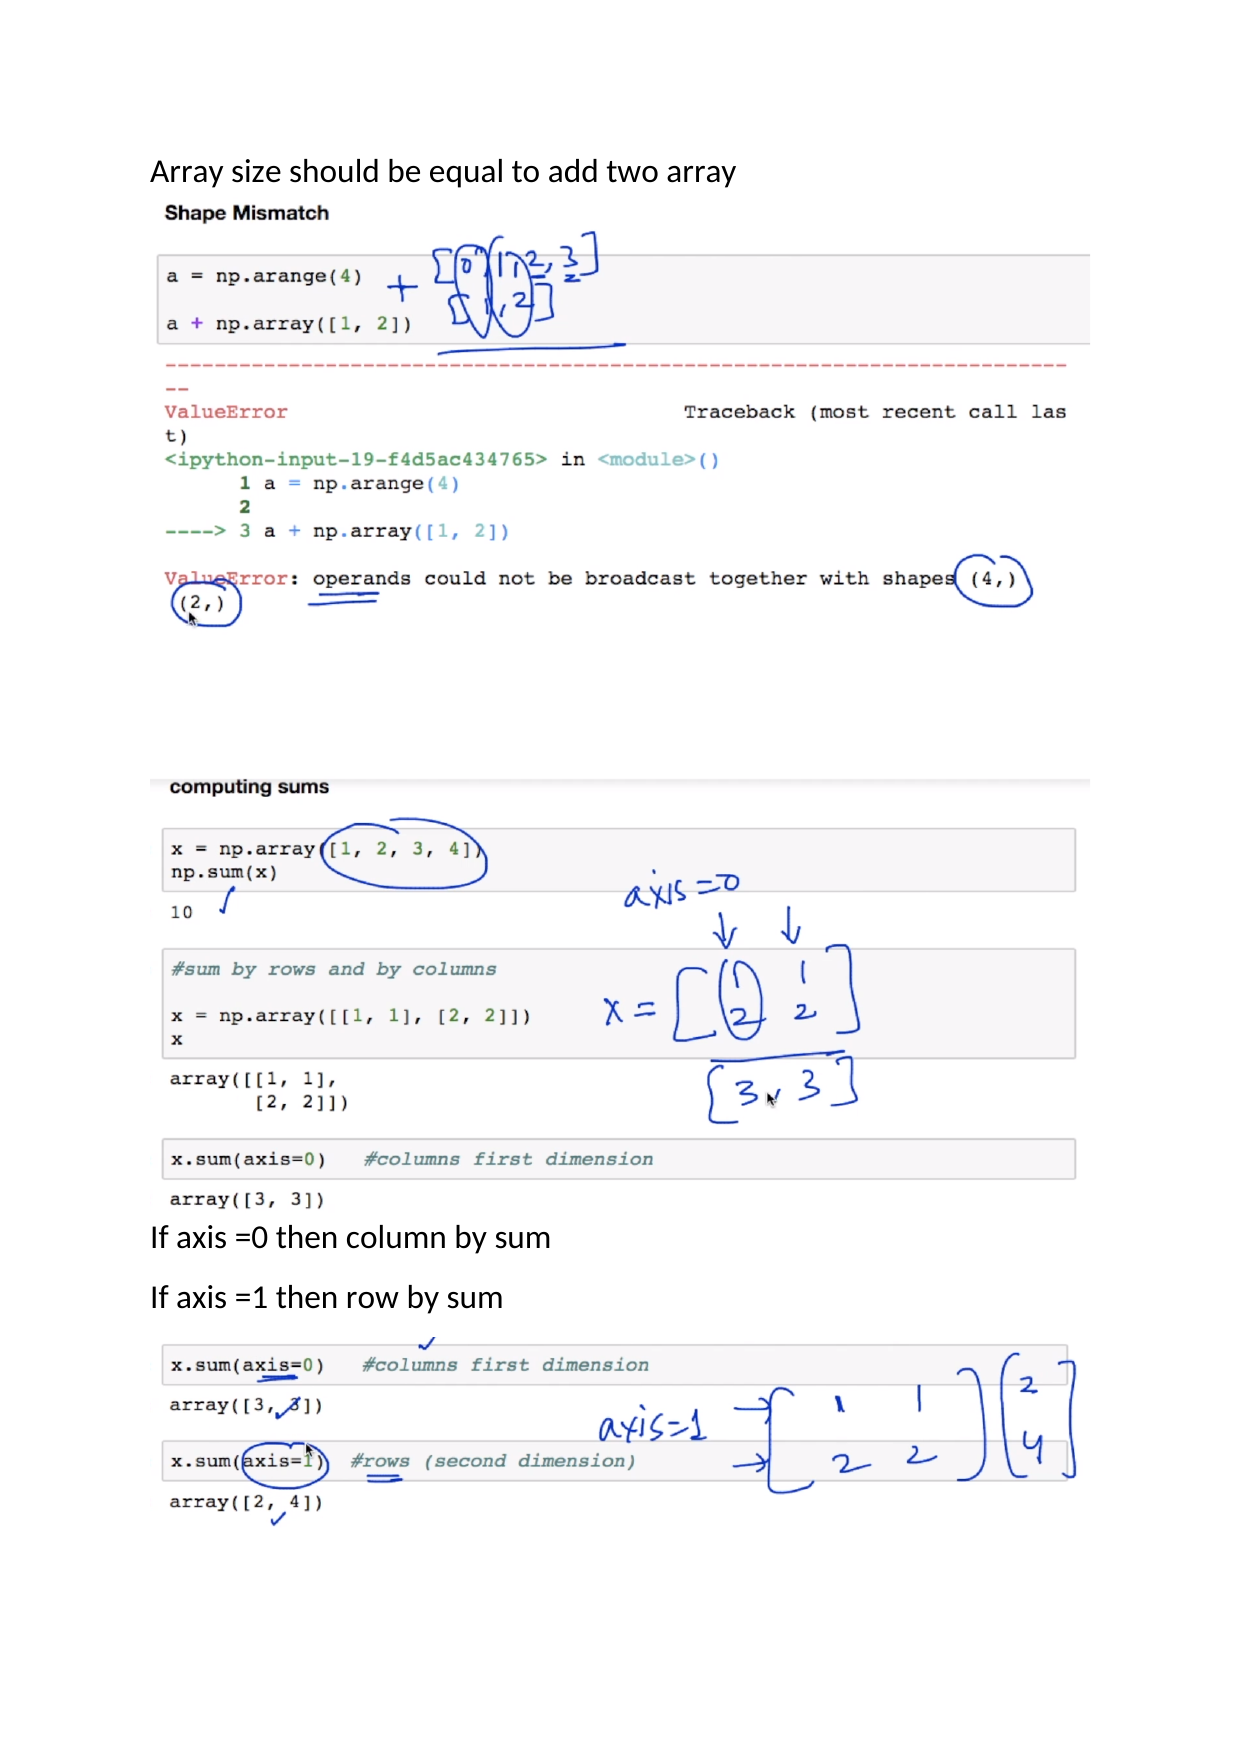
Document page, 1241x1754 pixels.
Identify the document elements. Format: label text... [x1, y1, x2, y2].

text If axis =1 then row by sum [150, 1276, 1090, 1317]
picture [150, 1337, 1091, 1538]
text If axis =0 then column by sum [150, 1213, 1090, 1256]
picture [150, 776, 1091, 1213]
picture [150, 192, 1091, 636]
text Array size should be equal to add two array [150, 150, 1090, 192]
